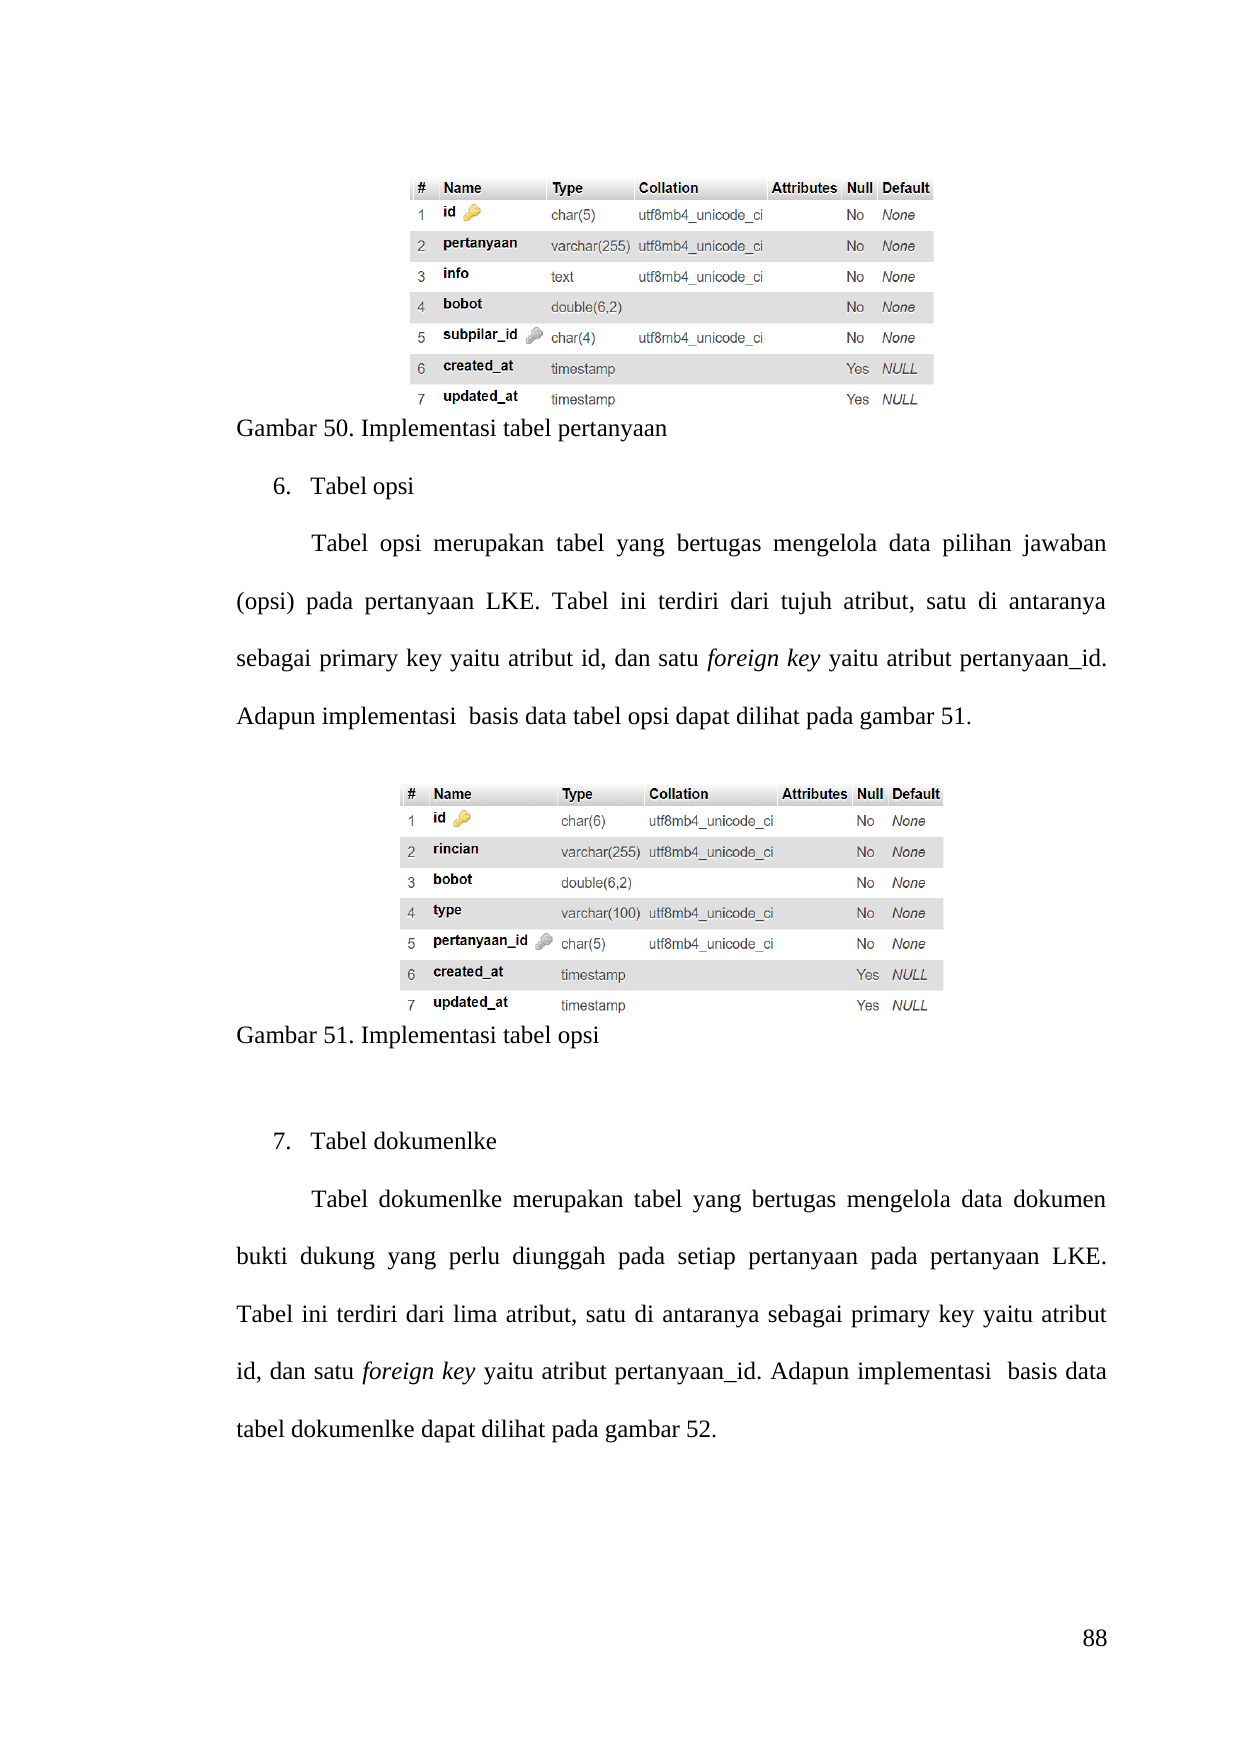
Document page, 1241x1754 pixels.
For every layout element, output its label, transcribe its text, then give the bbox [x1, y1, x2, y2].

text Tabel dokumenlke merupakan tabel yang bertugas mengelola data dokumen bukti dukung yang perlu diunggah pada setiap pertanyaan pada pertanyaan LKE. Tabel ini terdiri dari lima atribut, satu di antaranya sebagai primary key yaitu atribut id, dan satu foreign key yaitu atribut pertanyaan_id. Adapun implementasi basis data tabel dokumenlke dapat dilihat pada gambar 52. [236, 1184, 1107, 1442]
list Tabel opsi [273, 471, 1107, 500]
picture [400, 783, 944, 1020]
text Gambar 50. Implementasi tabel pertanyaan [236, 413, 1107, 442]
text Tabel opsi merupakan tabel yang bertugas mengelola data pilihan jawaban (opsi) pada pertanyaan LKE. Tabel ini terdiri dari tujuh atribut, satu di antaranya sebagai primary key yaitu atribut id, dan satu foreign key yaitu atribut pertanyaan_id. Adapun implementasi basis data tabel opsi dapat dilihat pada gambar 51. [236, 528, 1107, 730]
picture [410, 177, 934, 414]
list Tabel dokumenlke [273, 1126, 1107, 1155]
text Gambar 51. Implementasi tabel opsi [236, 1020, 1107, 1048]
